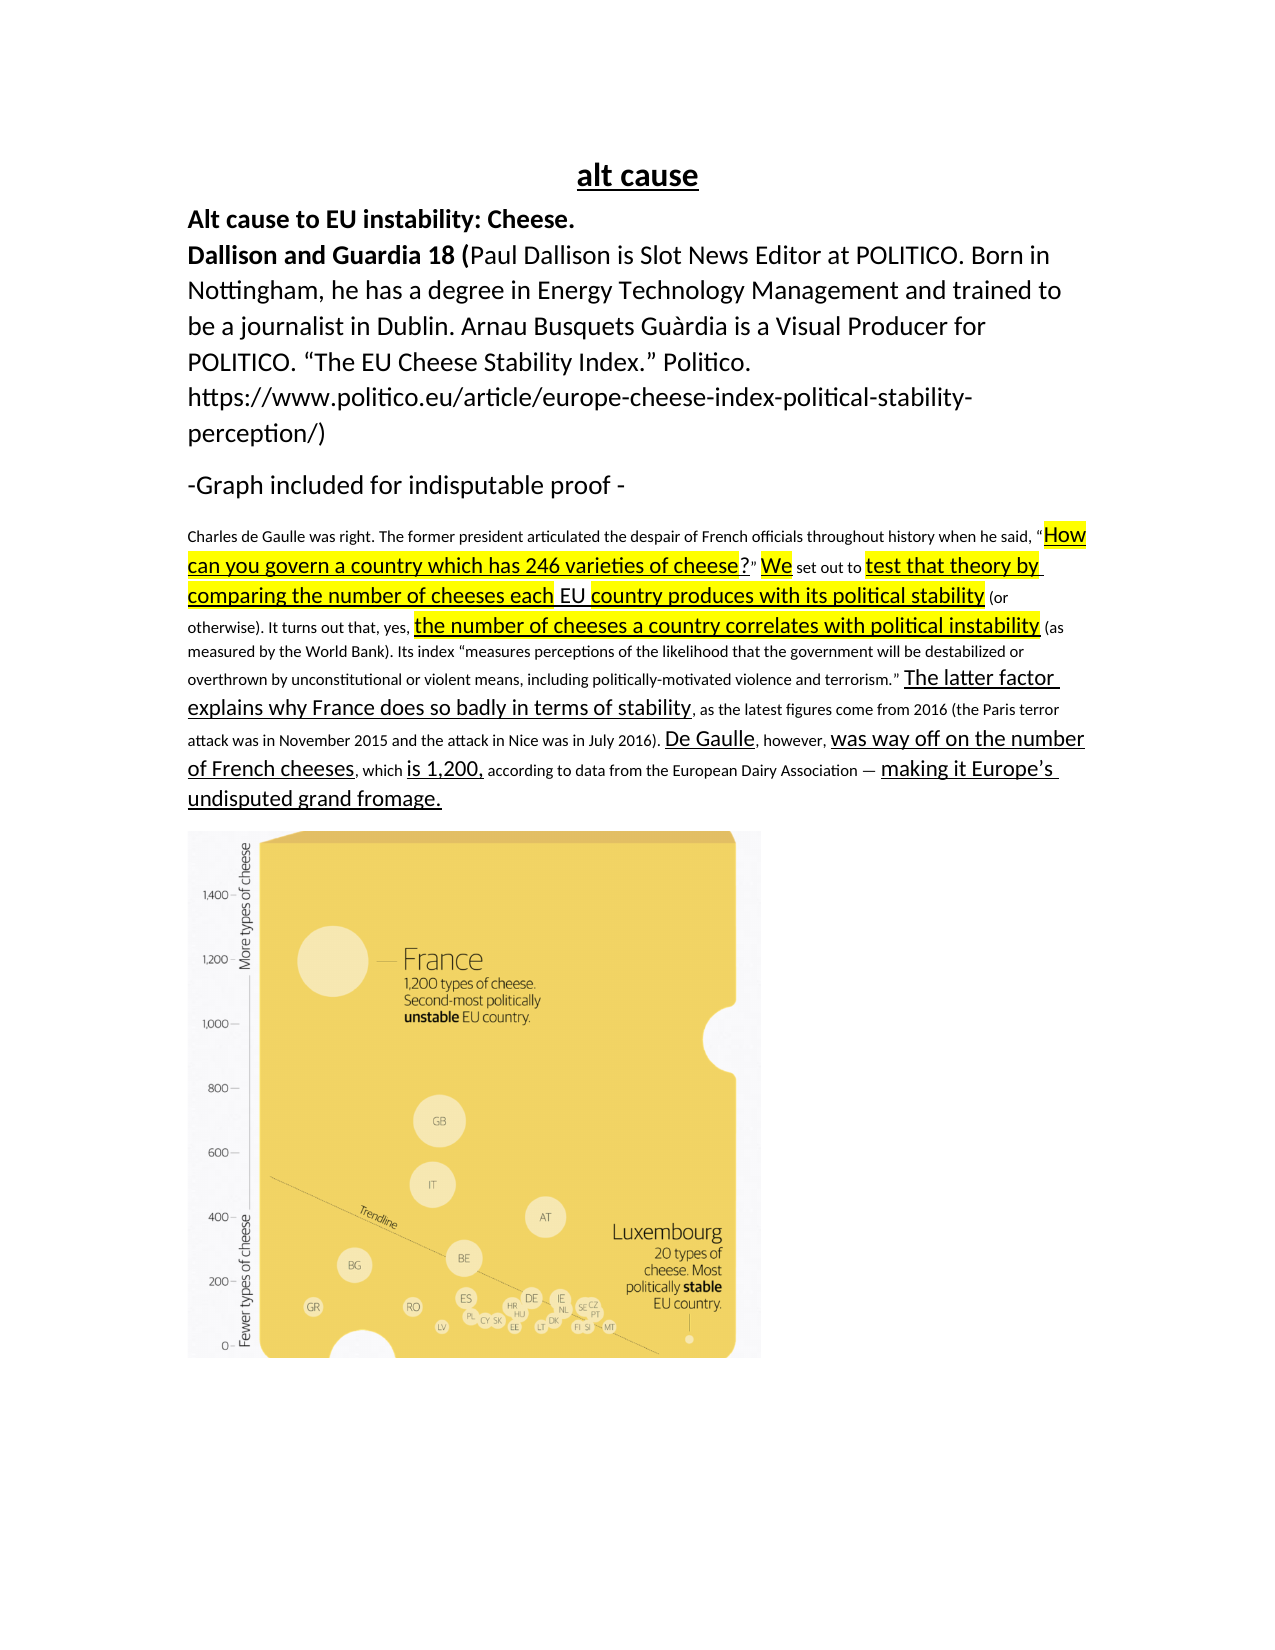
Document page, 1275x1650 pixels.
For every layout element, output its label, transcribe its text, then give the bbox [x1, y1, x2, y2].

subtitle alt cause [187, 154, 1087, 195]
picture [187, 831, 761, 1358]
text Charles de Gaulle was right. The former president articulated the despair of French officials throughout history when he said, “How can you govern a country which has 246 varieties of cheese?” We set out to test that theory by comparing the number of cheeses each EU country produces with its political stability (or otherwise). It turns out that, yes, the number of cheeses a country correlates with political instability (as measured by the World Bank). Its index “measures perceptions of the likelihood that the government will be destabilized or overthrown by unconstitutional or violent means, including politically-motivated violence and terrorism.” The latter factor explains why France does so badly in terms of stability, as the latest figures come from 2016 (the Paris terror attack was in November 2015 and the attack in Nice was in July 2016). De Gaulle, however, was way off on the number of French cheeses, which is 1,200, according to data from the European Dairy Association — making it Europe’s undisputed grand fromage. [187, 521, 1087, 812]
text -Graph included for indisputable proof - [187, 468, 1087, 501]
subtitle Alt cause to EU instability: Cheese. [187, 202, 1087, 235]
text Dallison and Guardia 18 (Paul Dallison is Slot News Editor at POLITICO. Born in Nottingham, he has a degree in Energy Technology Management and trained to be a journalist in Dublin. Arnau Busquets Guàrdia is a Visual Producer for POLITICO. “The EU Cheese Stability Index.” Politico. https://www.politico.eu/article/europe-cheese-index-political-stability-perception/) [187, 238, 1087, 449]
